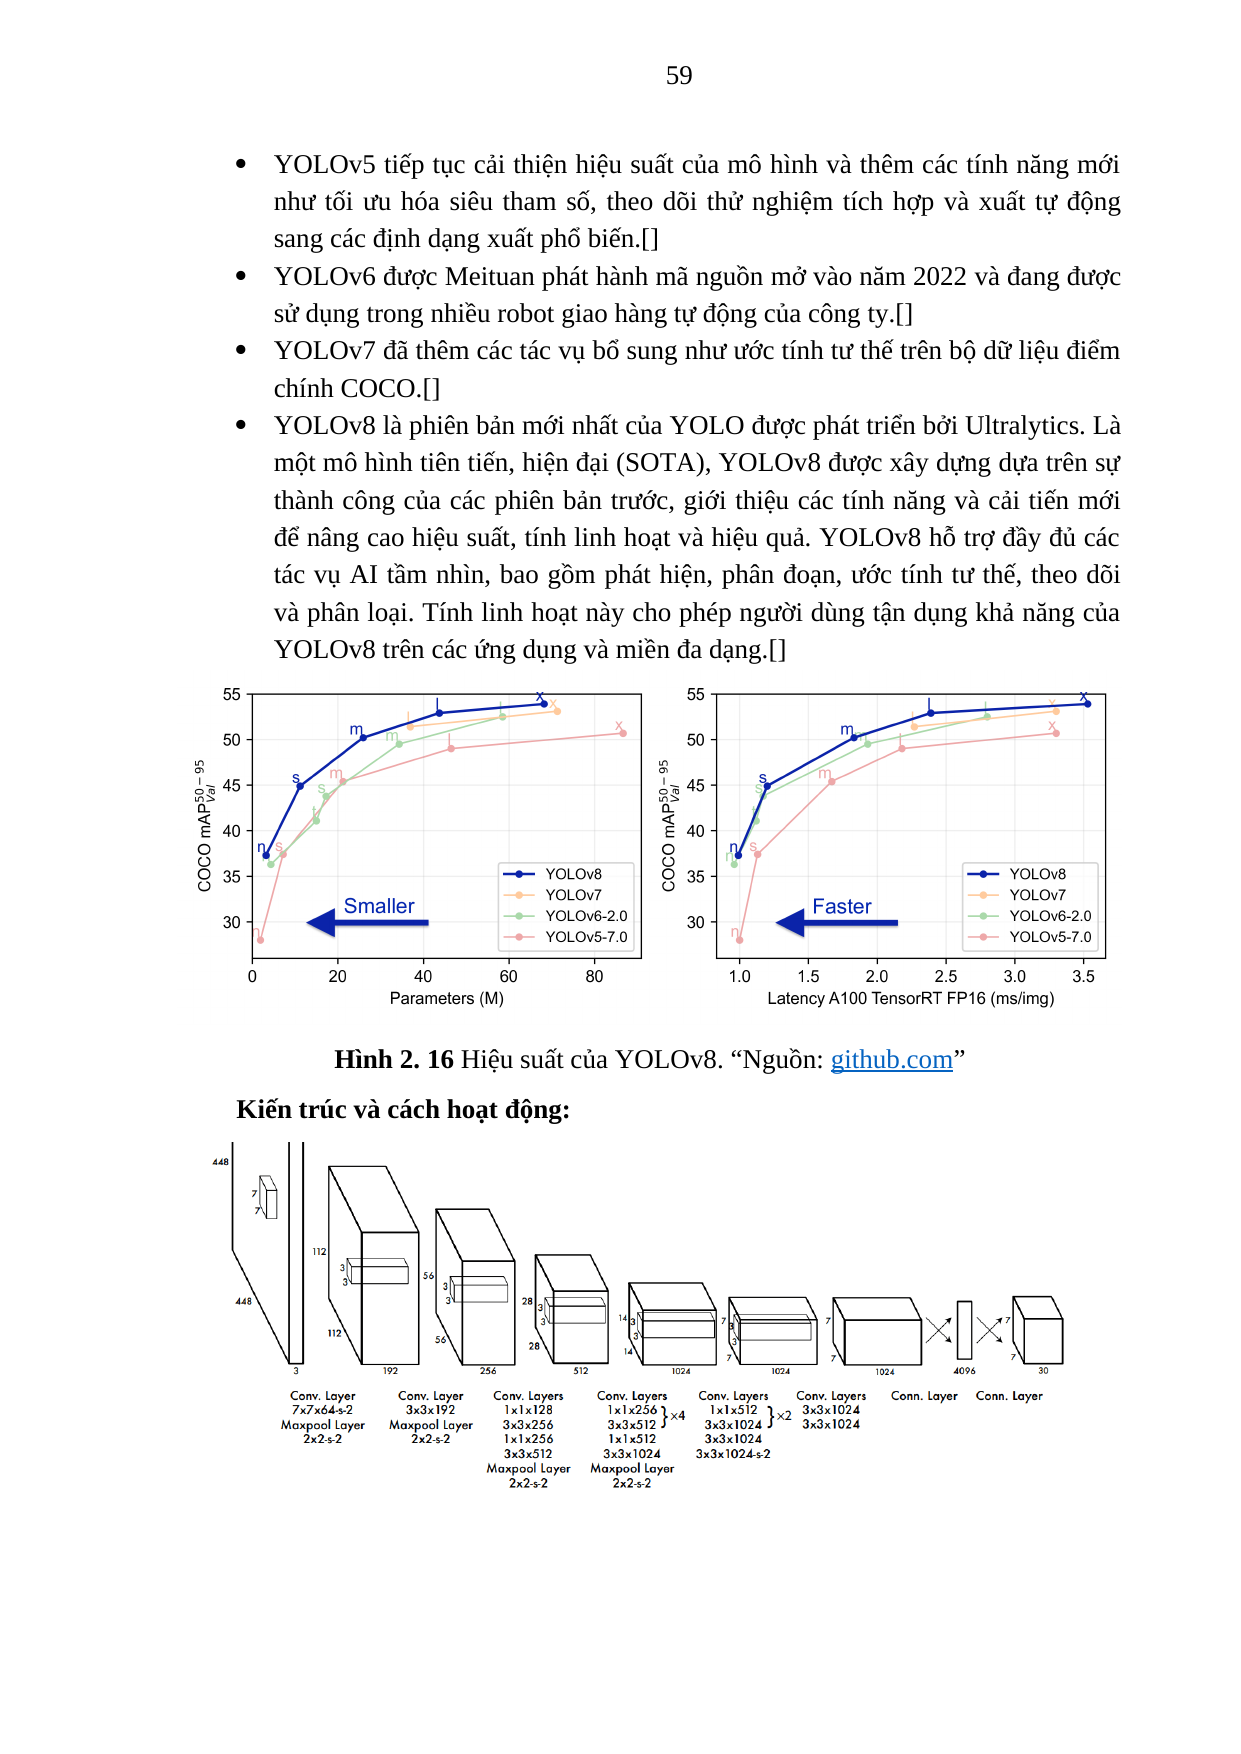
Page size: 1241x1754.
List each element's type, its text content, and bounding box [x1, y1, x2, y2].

list YOLOv5 tiếp tục cải thiện hiệu suất của mô hình và thêm các tính năng mới như tối ưu hóa siêu tham số, theo dõi thử nghiệm tích hợp và xuất tự động sang các định dạng xuất phổ biến.[] [236, 148, 1122, 253]
list YOLOv6 được Meituan phát hành mã nguồn mở vào năm 2022 và đang được sử dụng trong nhiều robot giao hàng tự động của công ty.[] [236, 260, 1122, 328]
picture [177, 670, 1123, 1025]
picture [177, 1130, 1123, 1502]
text Kiến trúc và cách hoạt động: [177, 1093, 1122, 1124]
list YOLOv7 đã thêm các tác vụ bổ sung như ước tính tư thế trên bộ dữ liệu điểm chính COCO.[] [236, 334, 1122, 403]
list YOLOv8 là phiên bản mới nhất của YOLO được phát triển bởi Ultralytics. Là một mô hình tiên tiến, hiện đại (SOTA), YOLOv8 được xây dựng dựa trên sự thành công của các phiên bản trước, giới thiệu các tính năng và cải tiến mới để nâng cao hiệu suất, tính linh hoạt và hiệu quả. YOLOv8 hỗ trợ đầy đủ các tác vụ AI tầm nhìn, bao gồm phát hiện, phân đoạn, ước tính tư thế, theo dõi và phân loại. Tính linh hoạt này cho phép người dùng tận dụng khả năng của YOLOv8 trên các ứng dụng và miền đa dạng.[] [236, 409, 1122, 664]
